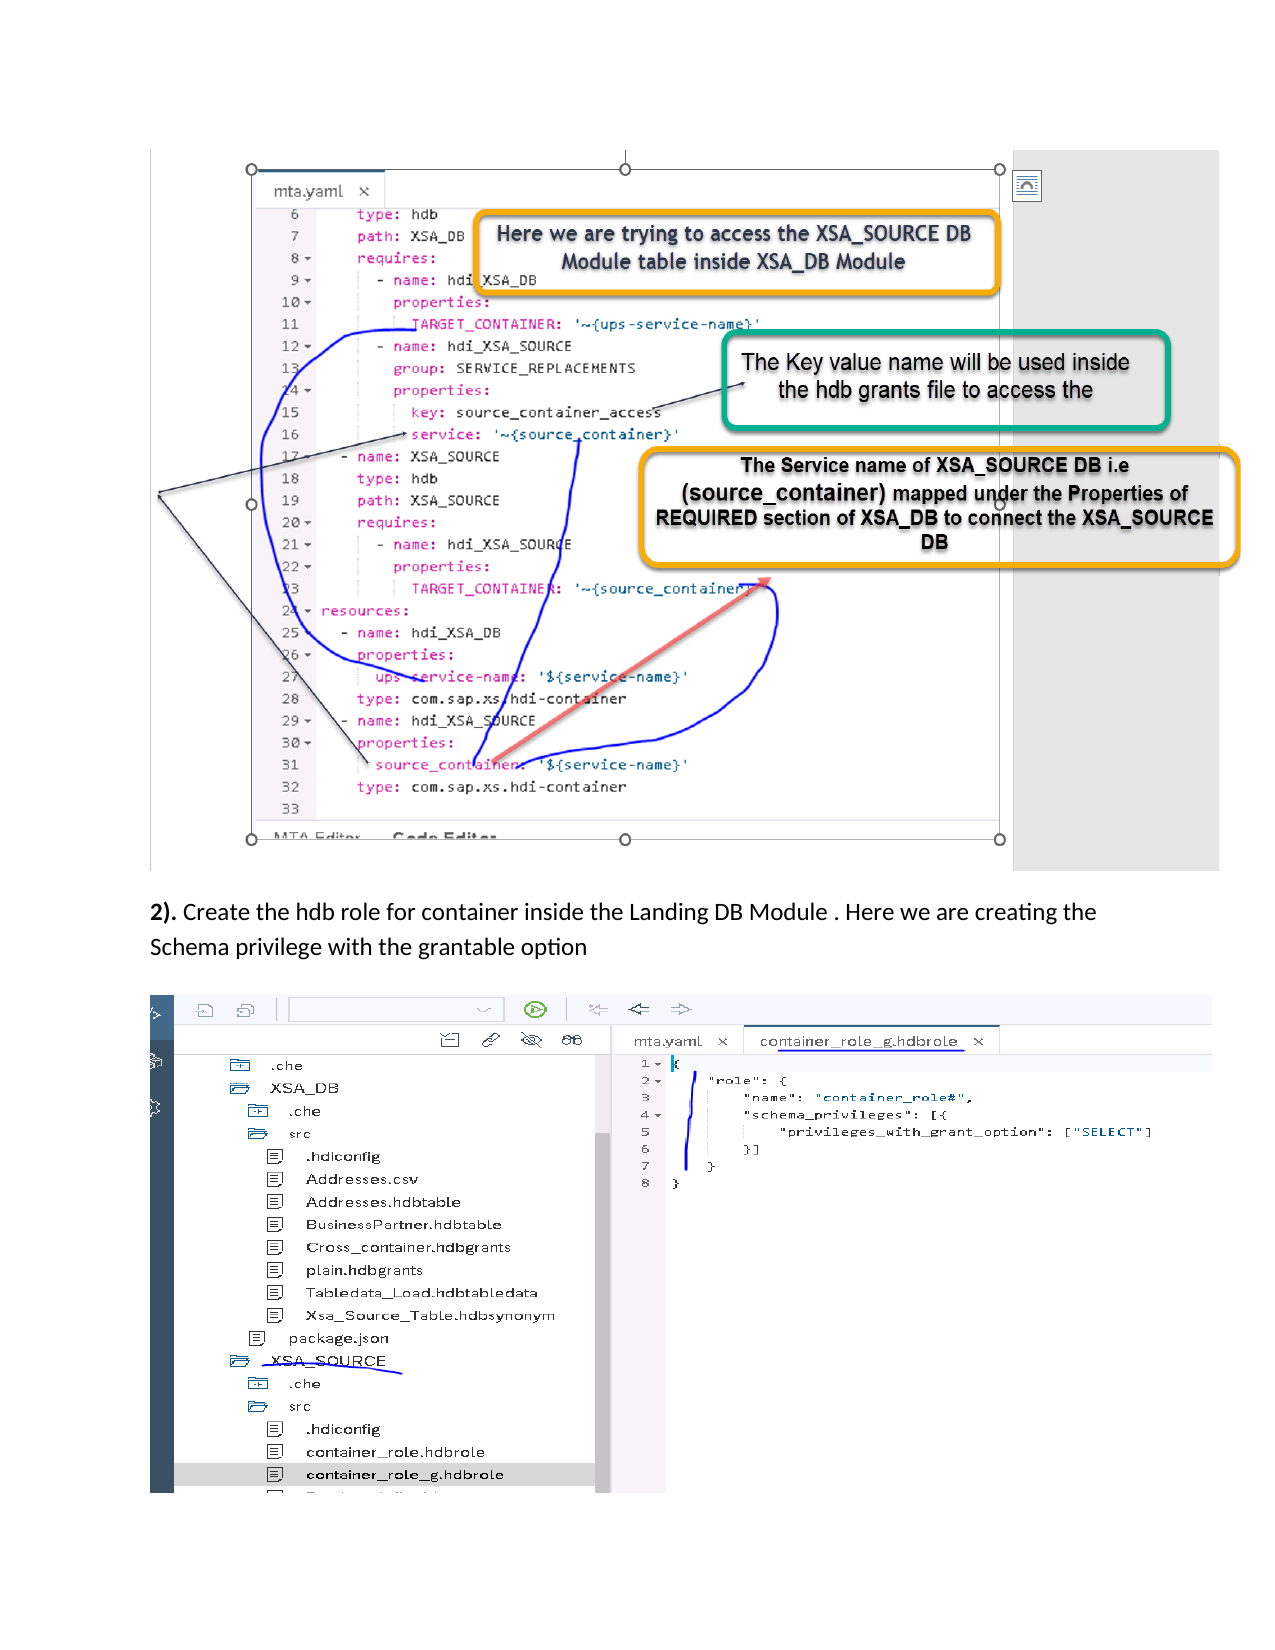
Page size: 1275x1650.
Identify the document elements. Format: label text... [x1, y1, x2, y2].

picture [150, 150, 1241, 871]
text 2). Create the hdb role for container inside the Landing DB Module . Here we are creating the Schema privilege with the grantable option [150, 896, 1125, 961]
picture [150, 995, 1213, 1493]
